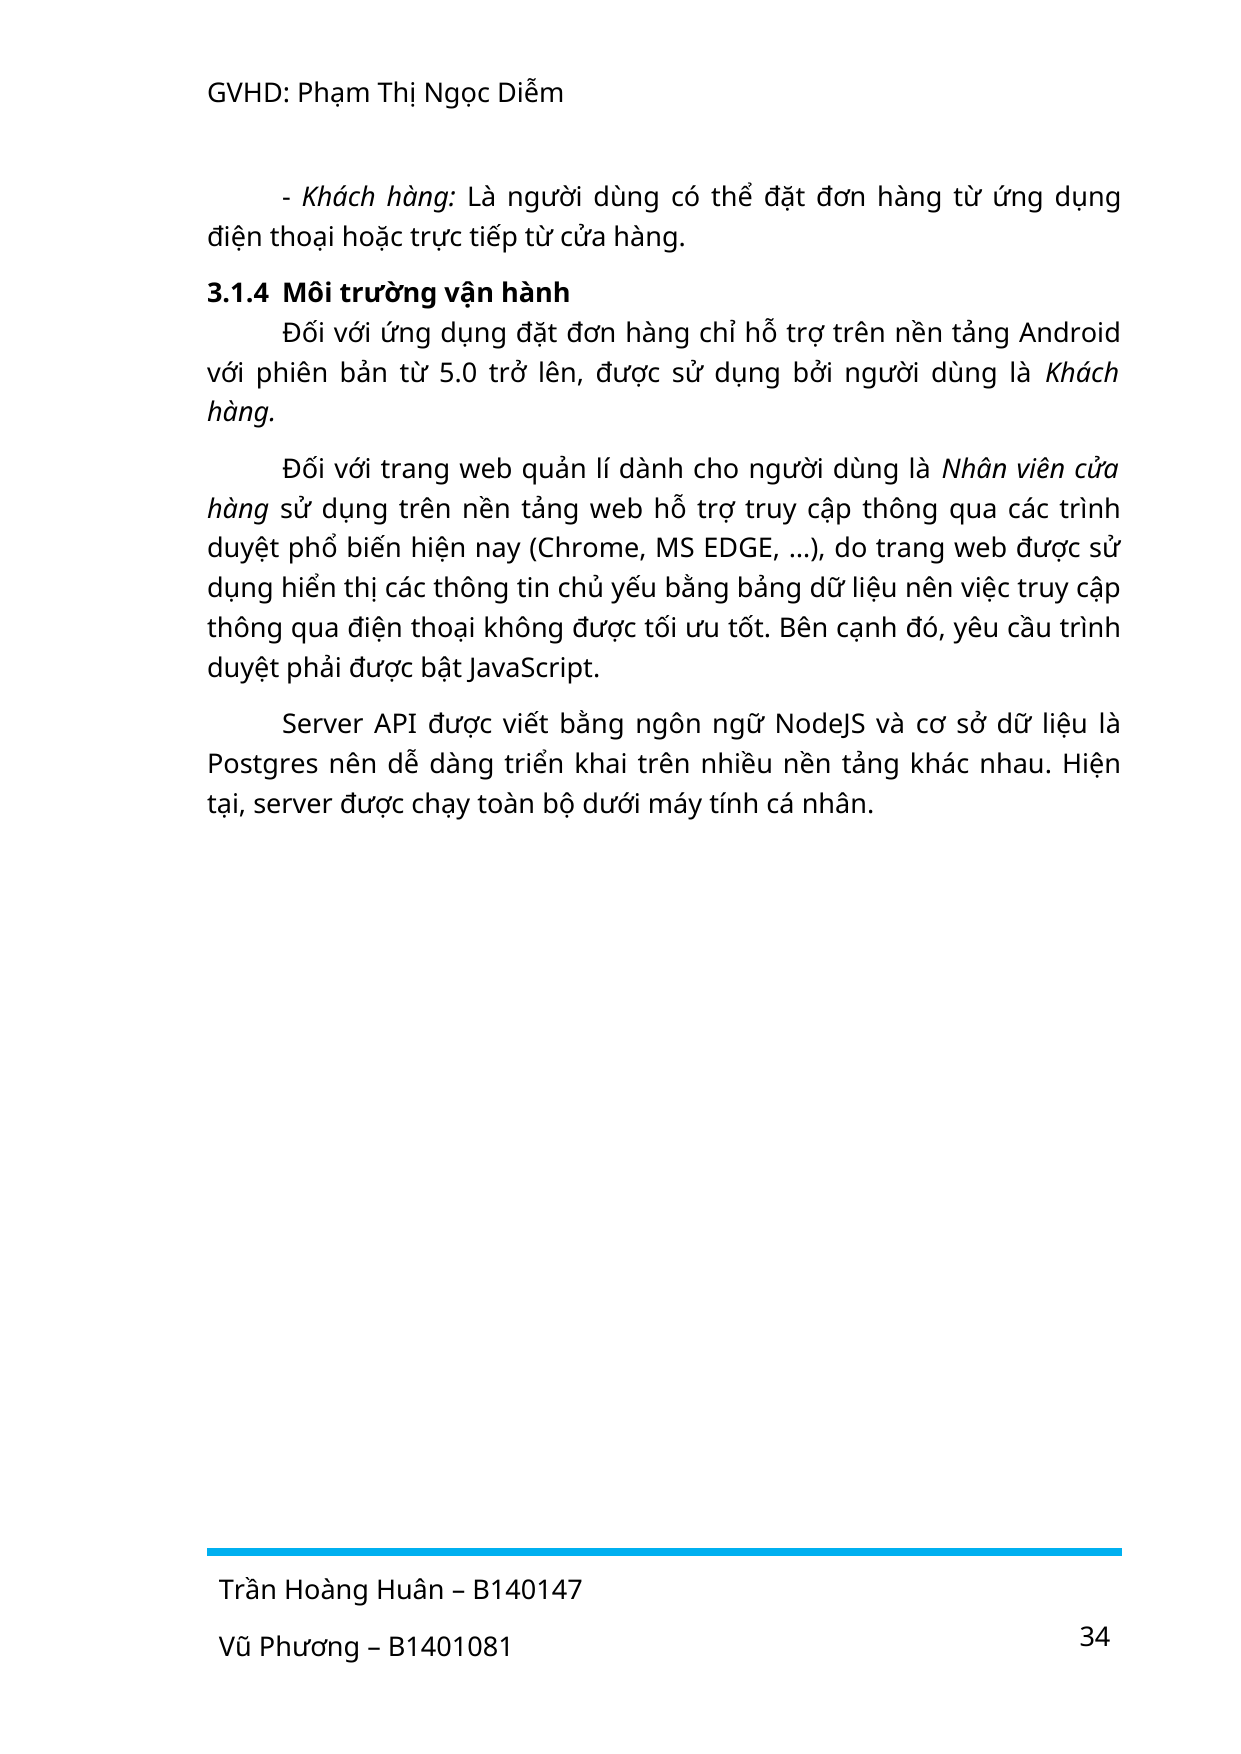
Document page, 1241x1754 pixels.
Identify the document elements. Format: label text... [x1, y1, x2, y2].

subtitle Môi trường vận hành [207, 273, 1122, 310]
text Đối với ứng dụng đặt đơn hàng chỉ hỗ trợ trên nền tảng Android với phiên bản từ 5.0 trở lên, được sử dụng bởi người dùng là Khách hàng. [207, 313, 1122, 430]
text Đối với trang web quản lí dành cho người dùng là Nhân viên cửa hàng sử dụng trên nền tảng web hỗ trợ truy cập thông qua các trình duyệt phổ biến hiện nay (Chrome, MS EDGE, …), do trang web được sử dụng hiển thị các thông tin chủ yếu bằng bảng dữ liệu nên việc truy cập thông qua điện thoại không được tối ưu tốt. Bên cạnh đó, yêu cầu trình duyệt phải được bật JavaScript. [207, 449, 1122, 685]
text - Khách hàng: Là người dùng có thể đặt đơn hàng từ ứng dụng điện thoại hoặc trực tiếp từ cửa hàng. [207, 177, 1122, 254]
text Server API được viết bằng ngôn ngữ NodeJS và cơ sở dữ liệu là Postgres nên dễ dàng triển khai trên nhiều nền tảng khác nhau. Hiện tại, server được chạy toàn bộ dưới máy tính cá nhân. [207, 705, 1122, 821]
